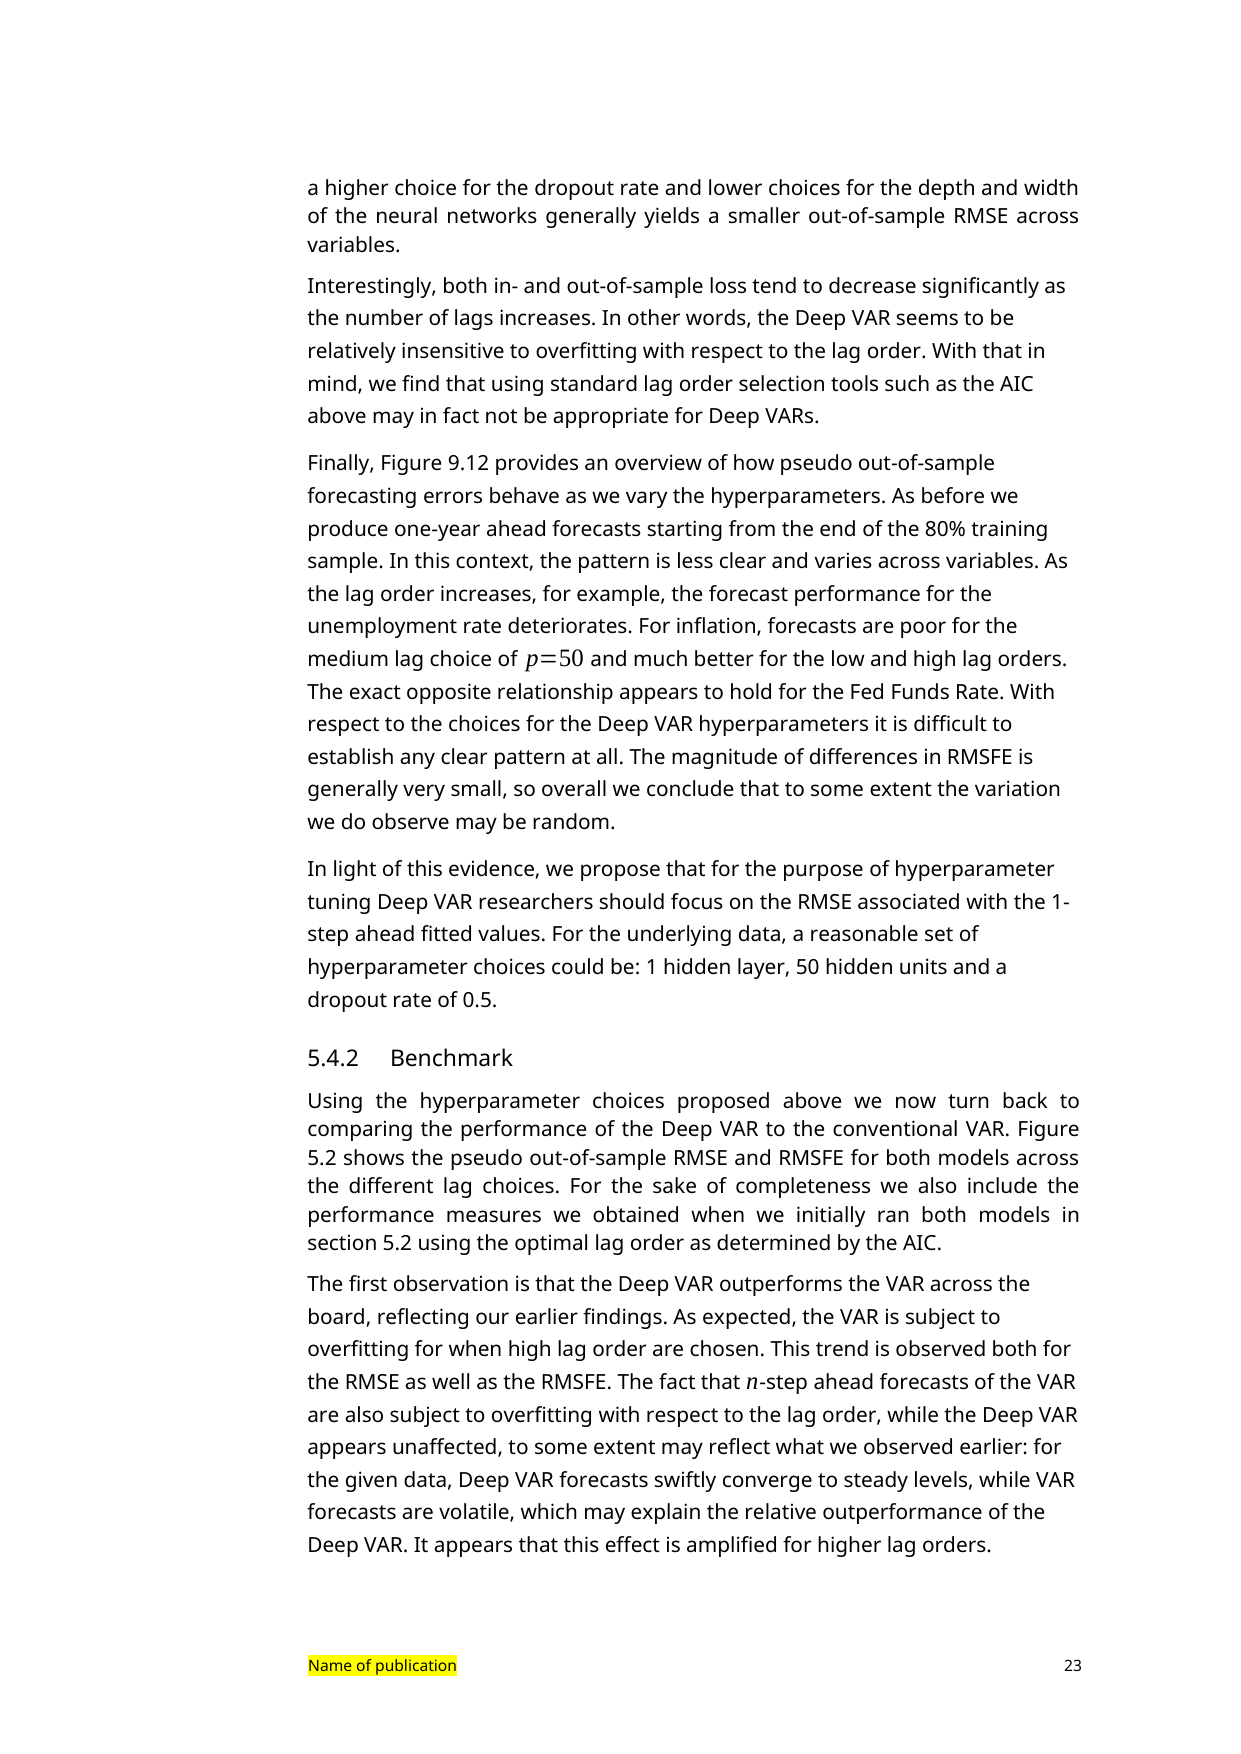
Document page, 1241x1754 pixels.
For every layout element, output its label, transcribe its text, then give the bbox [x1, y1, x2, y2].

text The first observation is that the Deep VAR outperforms the VAR across the board, reflecting our earlier findings. As expected, the VAR is subject to overfitting for when high lag order are chosen. This trend is observed both for the RMSE as well as the RMSFE. The fact that -step ahead forecasts of the VAR are also subject to overfitting with respect to the lag order, while the Deep VAR appears unaffected, to some extent may reflect what we observed earlier: for the given data, Deep VAR forecasts swiftly converge to steady levels, while VAR forecasts are volatile, which may explain the relative outperformance of the Deep VAR. It appears that this effect is amplified for higher lag orders. [307, 1269, 1081, 1558]
text In light of this evidence, we propose that for the purpose of hyperparameter tuning Deep VAR researchers should focus on the RMSE associated with the 1-step ahead fitted values. For the underlying data, a reasonable set of hyperparameter choices could be: 1 hidden layer, 50 hidden units and a dropout rate of 0.5. [307, 854, 1081, 1013]
text Using the hyperparameter choices proposed above we now turn back to comparing the performance of the Deep VAR to the conventional VAR. Figure 5.2 shows the pseudo out-of-sample RMSE and RMSFE for both models across the different lag choices. For the sake of completeness we also include the performance measures we obtained when we initially ran both models in section 5.2 using the optimal lag order as determined by the AIC. [307, 1086, 1081, 1257]
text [307, 173, 1081, 258]
text Interestingly, both in- and out-of-sample loss tend to decrease significantly as the number of lags increases. In other words, the Deep VAR seems to be relatively insensitive to overfitting with respect to the lag order. With that in mind, we find that using standard lag order selection tools such as the AIC above may in fact not be appropriate for Deep VARs. [307, 271, 1081, 430]
subtitle 5.4.2 Benchmark [307, 1042, 1081, 1074]
text Finally, Figure 9.12 provides an overview of how pseudo out-of-sample forecasting errors behave as we vary the hyperparameters. As before we produce one-year ahead forecasts starting from the end of the 80% training sample. In this context, the pattern is less clear and varies across variables. As the lag order increases, for example, the forecast performance for the unemployment rate deteriorates. For inflation, forecasts are poor for the medium lag choice of and much better for the low and high lag orders. The exact opposite relationship appears to hold for the Fed Funds Rate. With respect to the choices for the Deep VAR hyperparameters it is difficult to establish any clear pattern at all. The magnitude of differences in RMSFE is generally very small, so overall we conclude that to some extent the variation we do observe may be random. [307, 448, 1081, 836]
